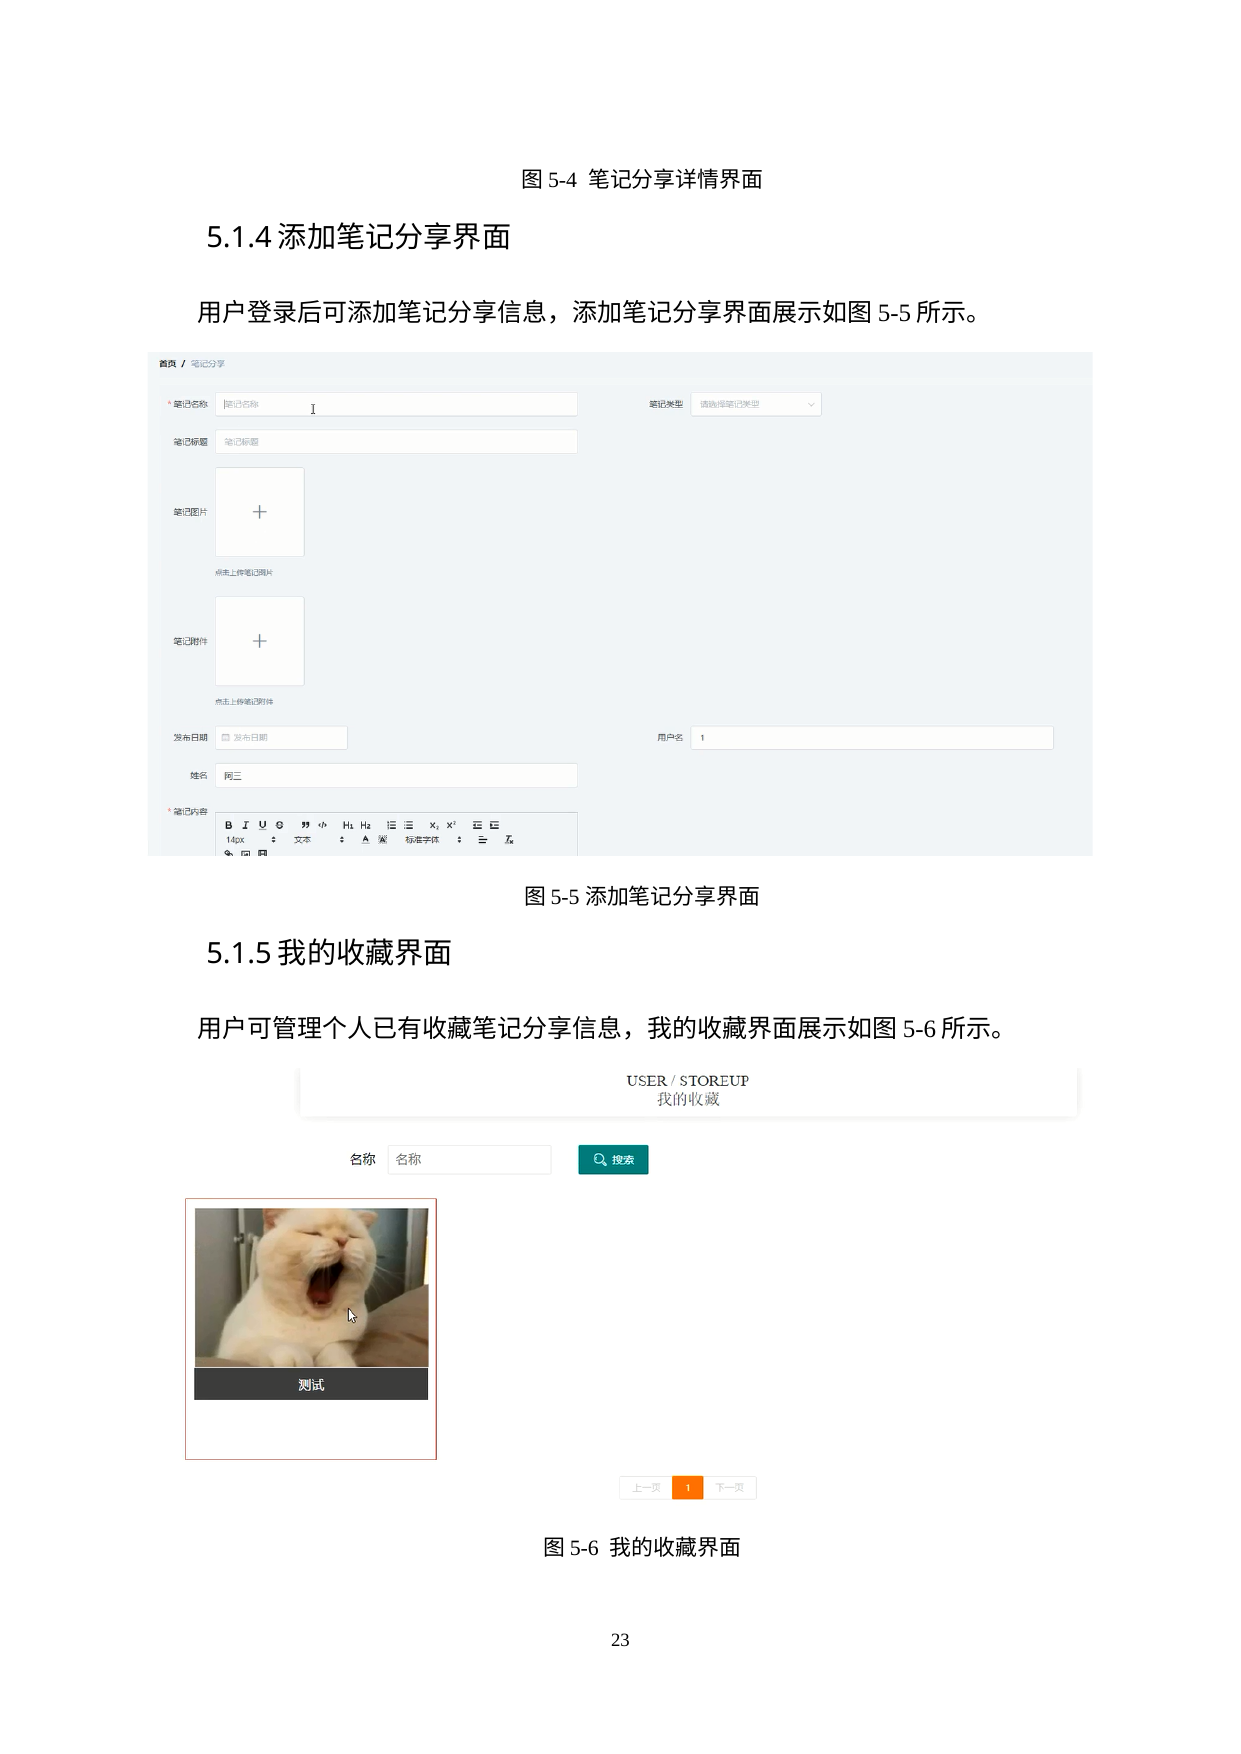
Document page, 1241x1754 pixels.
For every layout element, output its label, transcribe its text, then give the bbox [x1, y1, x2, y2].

text 图5-6 我的收藏界面 [148, 1529, 1092, 1562]
text 图 5-4 笔记分享详情界面 [148, 162, 1092, 194]
picture [147, 352, 1093, 856]
text 用户可管理个人已有收藏笔记分享信息，我的收藏界面展示如图5-6所示。 [148, 994, 1092, 1059]
subtitle 5.1.4添加笔记分享界面 [148, 202, 1092, 267]
text 用户登录后可添加笔记分享信息，添加笔记分享界面展示如图5-5所示。 [148, 278, 1092, 343]
subtitle 5.1.5我的收藏界面 [148, 919, 1092, 984]
picture [147, 1068, 1093, 1512]
text 图5-5 添加笔记分享界面 [148, 878, 1092, 911]
